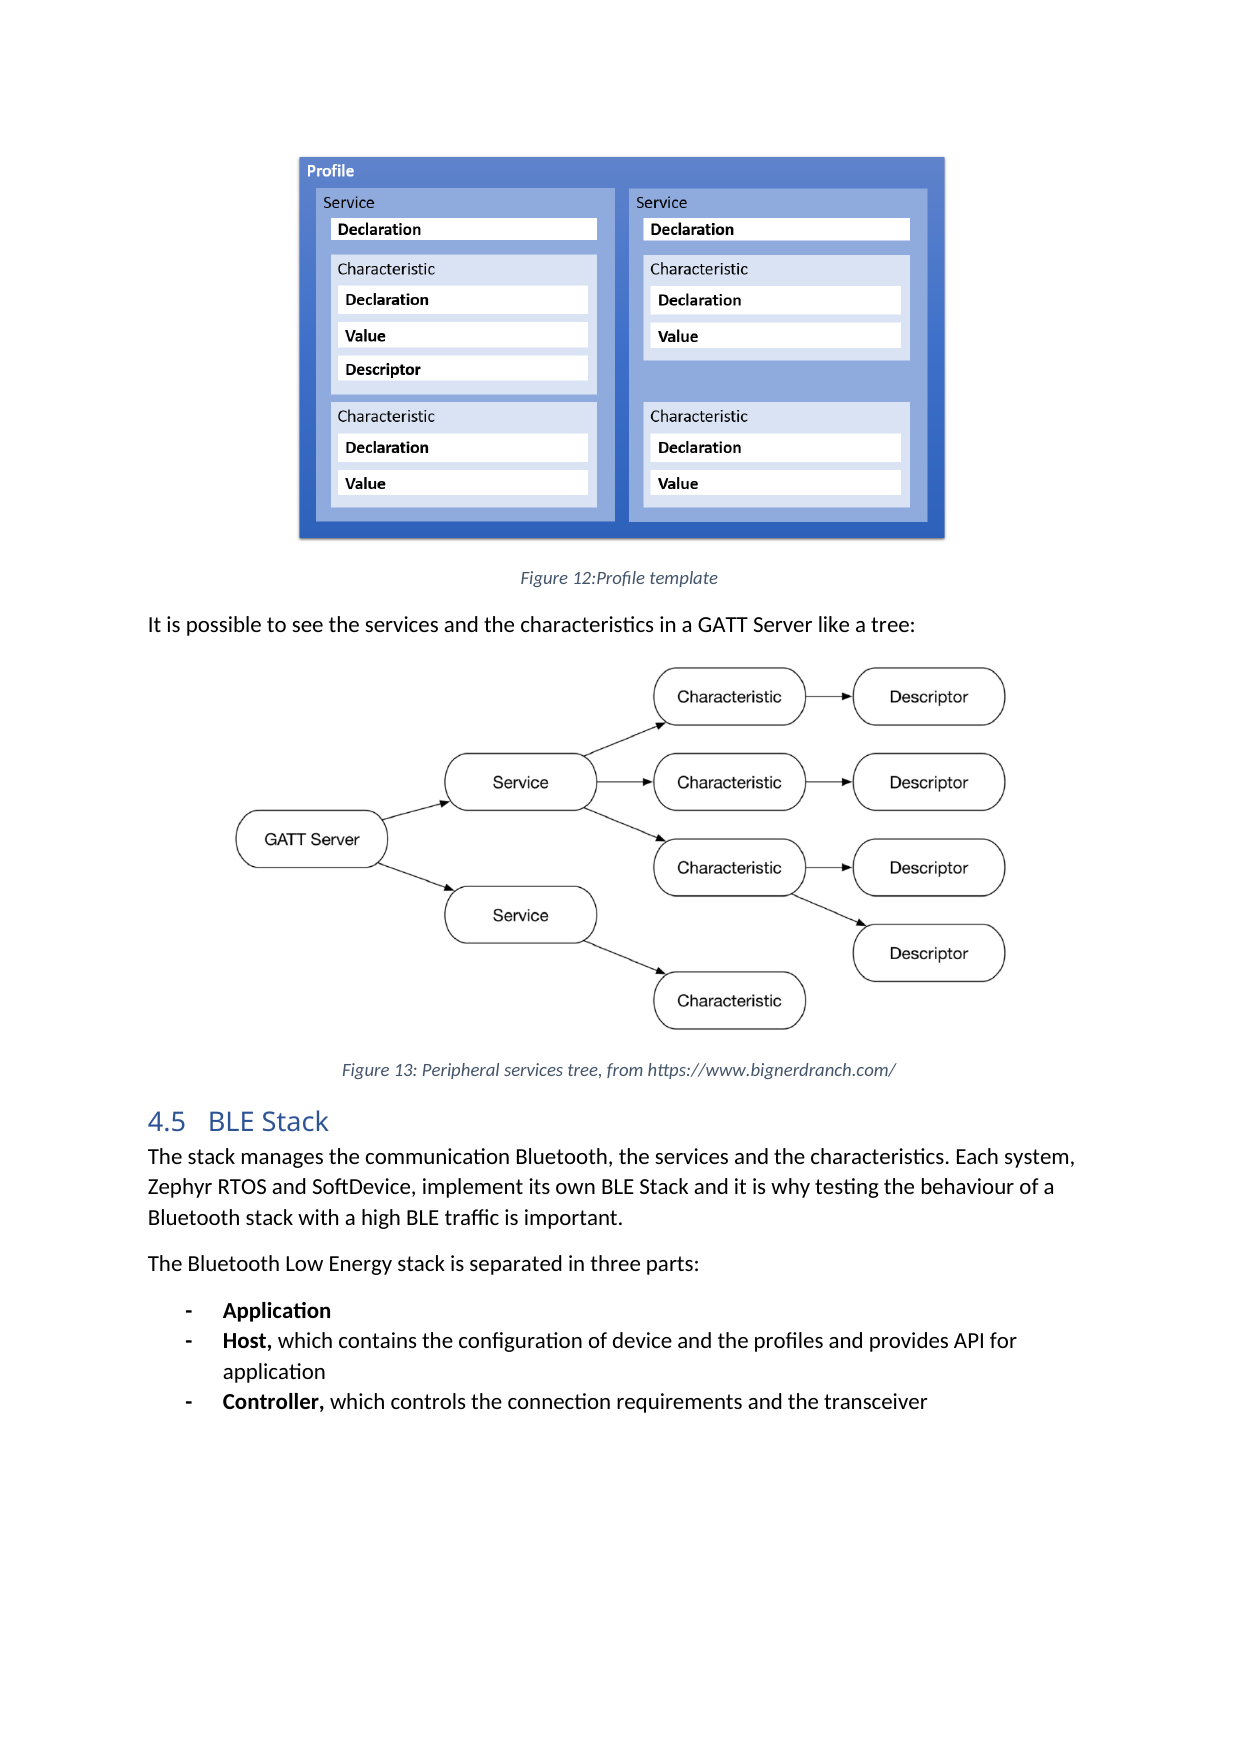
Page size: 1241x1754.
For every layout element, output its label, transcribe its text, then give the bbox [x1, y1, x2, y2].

text The stack manages the communication Bluetooth, the services and the characteristics. Each system, Zephyr RTOS and SoftDevice, implement its own BLE Stack and it is why testing the behaviour of a Bluetooth stack with a high BLE traffic is important. [148, 1142, 1093, 1231]
list Application [185, 1296, 1093, 1324]
text It is possible to see the services and the characteristics in a GATT Server like a tree: [148, 610, 1093, 638]
subtitle BLE Stack [148, 1102, 1093, 1139]
picture [224, 656, 1016, 1040]
text The Bluetooth Low Energy stack is separated in three parts: [148, 1249, 1093, 1277]
picture [288, 147, 952, 547]
list Controller, which controls the connection requirements and the transceiver [185, 1387, 1093, 1415]
list Host, which contains the configuration of device and the profiles and provides API for application [185, 1327, 1093, 1385]
